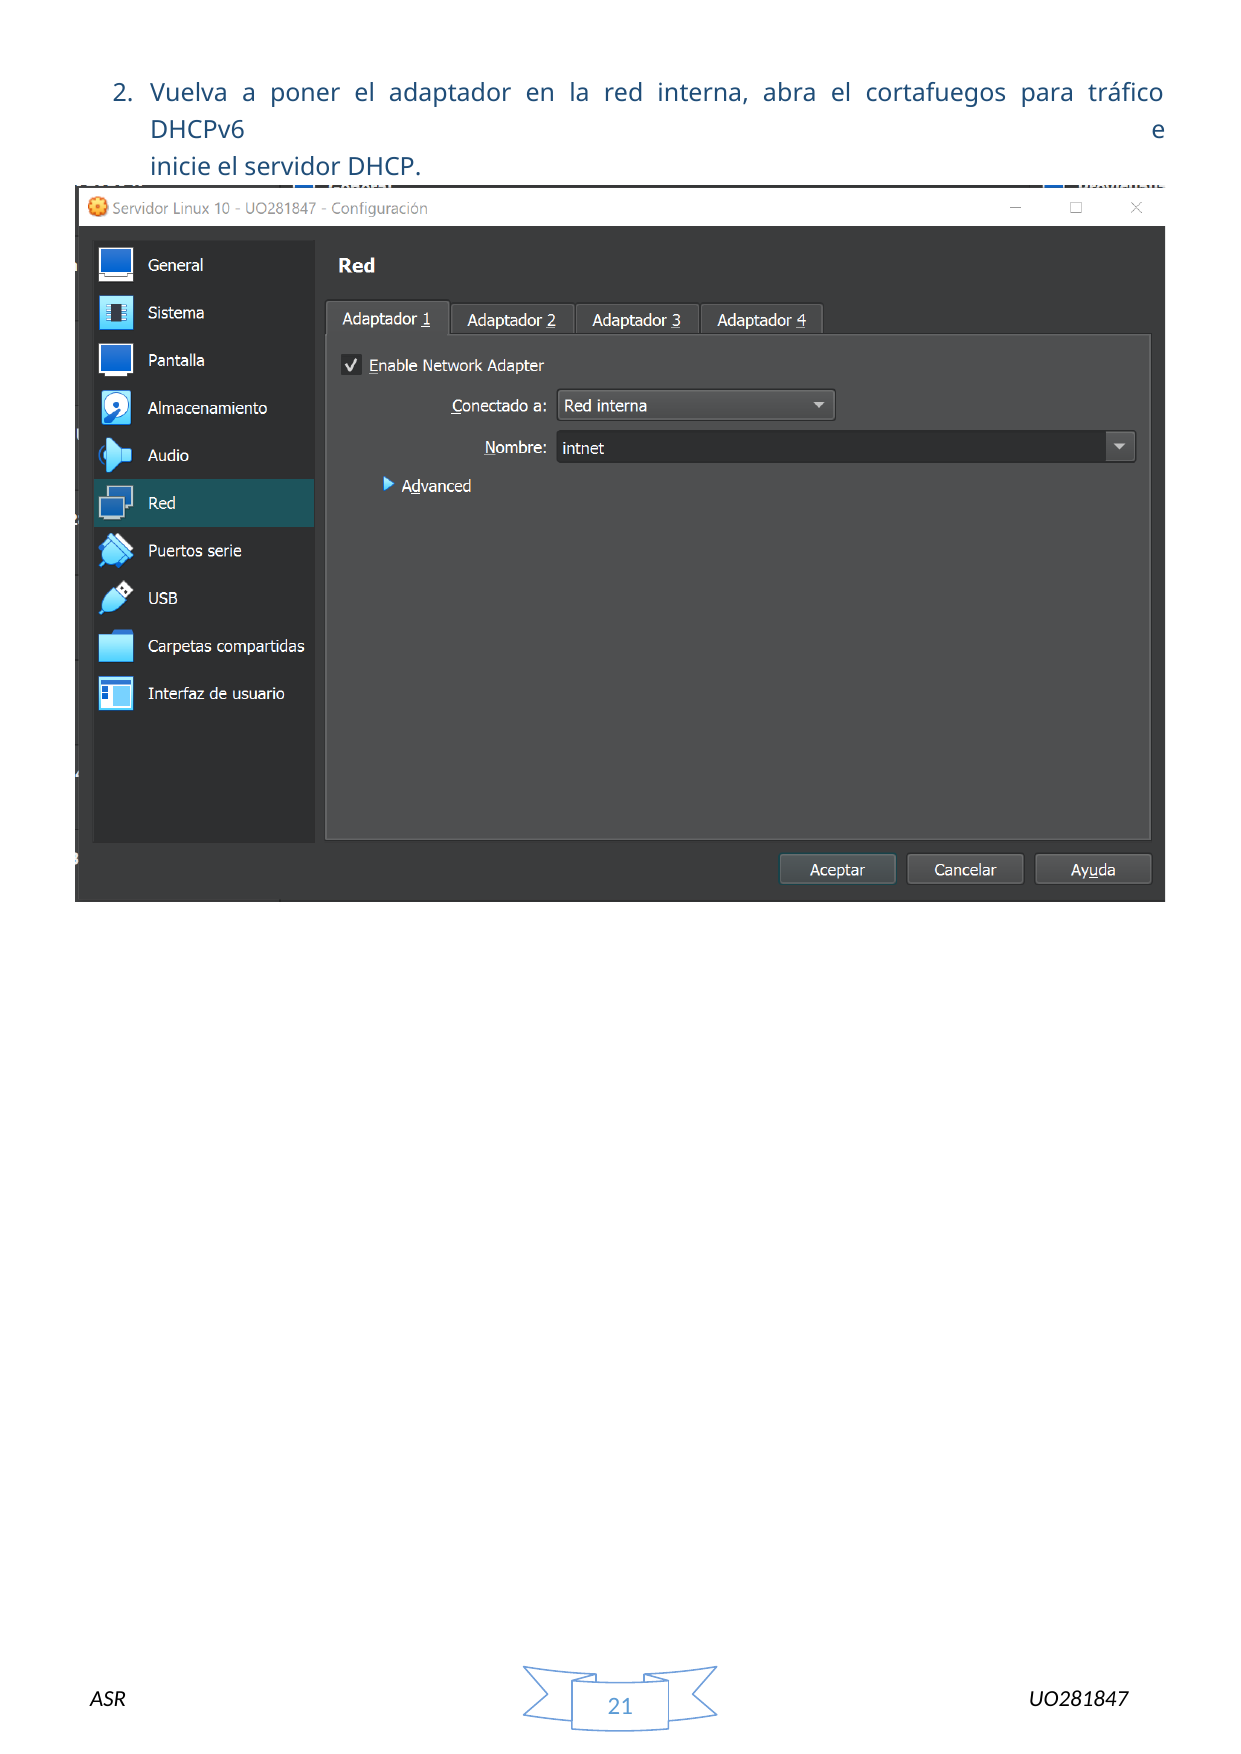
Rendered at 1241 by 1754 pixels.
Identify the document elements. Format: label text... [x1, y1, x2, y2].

subtitle Vuelva a poner el adaptador en la red interna, abra el cortafuegos para tráfico DHCPv6 e inicie el servidor DHCP. [112, 75, 1165, 183]
picture [75, 185, 1166, 902]
